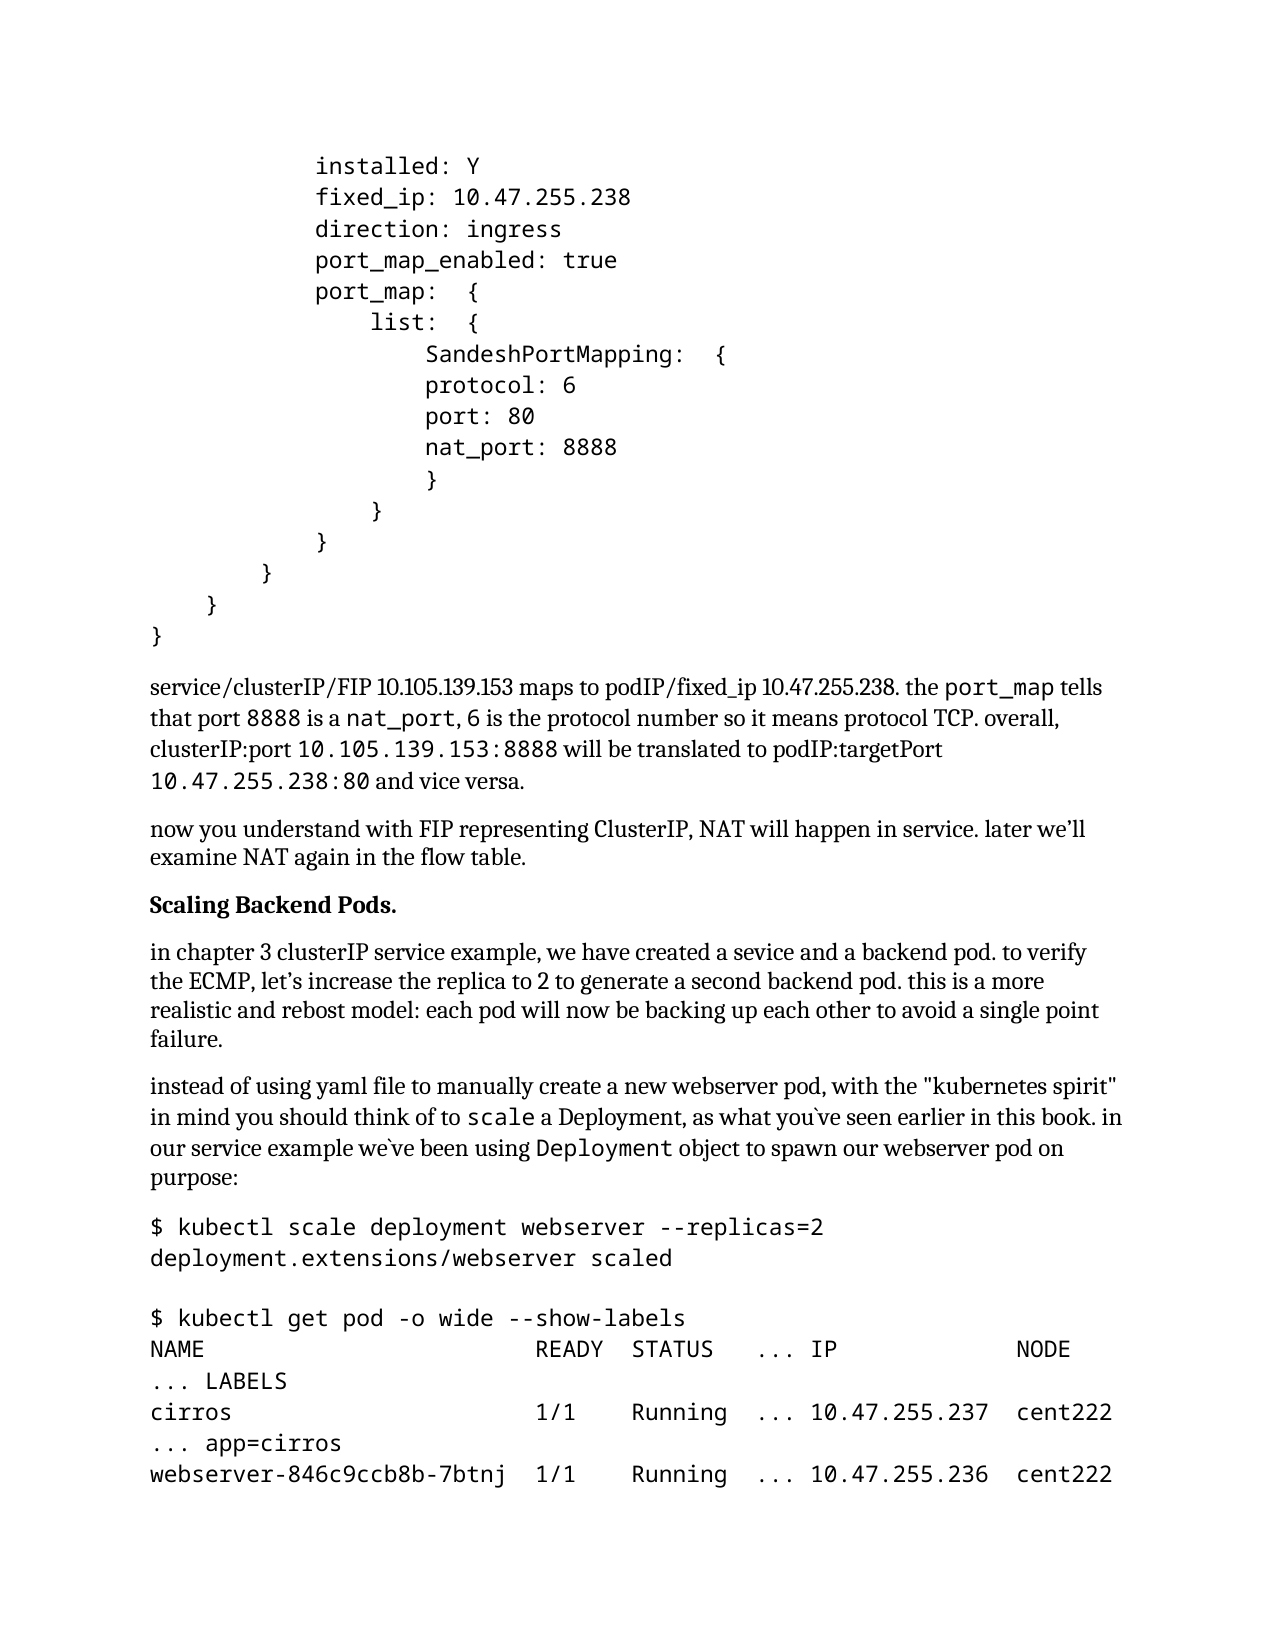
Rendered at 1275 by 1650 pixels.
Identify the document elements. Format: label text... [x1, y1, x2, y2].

text now you understand with FIP representing ClusterIP, NAT will happen in service. later we’ll examine NAT again in the flow table. [150, 814, 1125, 872]
text in chapter 3 clusterIP service example, we have created a sevice and a backend pod. to verify the ECMP, let’s increase the replica to 2 to generate a second backend pod. this is a more realistic and rebost model: each pod will now be backing up each other to avoid a single point failure. [150, 938, 1125, 1053]
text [150, 150, 1125, 650]
text instead of using yaml file to manually create a new webserver pod, with the "kubernetes spirit" in mind you should think of to scale a Deployment, as what you`ve seen earlier in this book. in our service example we`ve been using Deployment object to spawn our webserver pod on purpose: [150, 1072, 1125, 1192]
text service/clusterIP/FIP 10.105.139.153 maps to podIP/fixed_ip 10.47.255.238. the port_map tells that port 8888 is a nat_port, 6 is the protocol number so it means protocol TCP. overall, clusterIP:port 10.105.139.153:8888 will be translated to podIP:targetPort 10.47.255.238:80 and vice versa. [150, 671, 1125, 796]
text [150, 1211, 1125, 1489]
text Scaling Backend Pods. [150, 891, 1125, 919]
